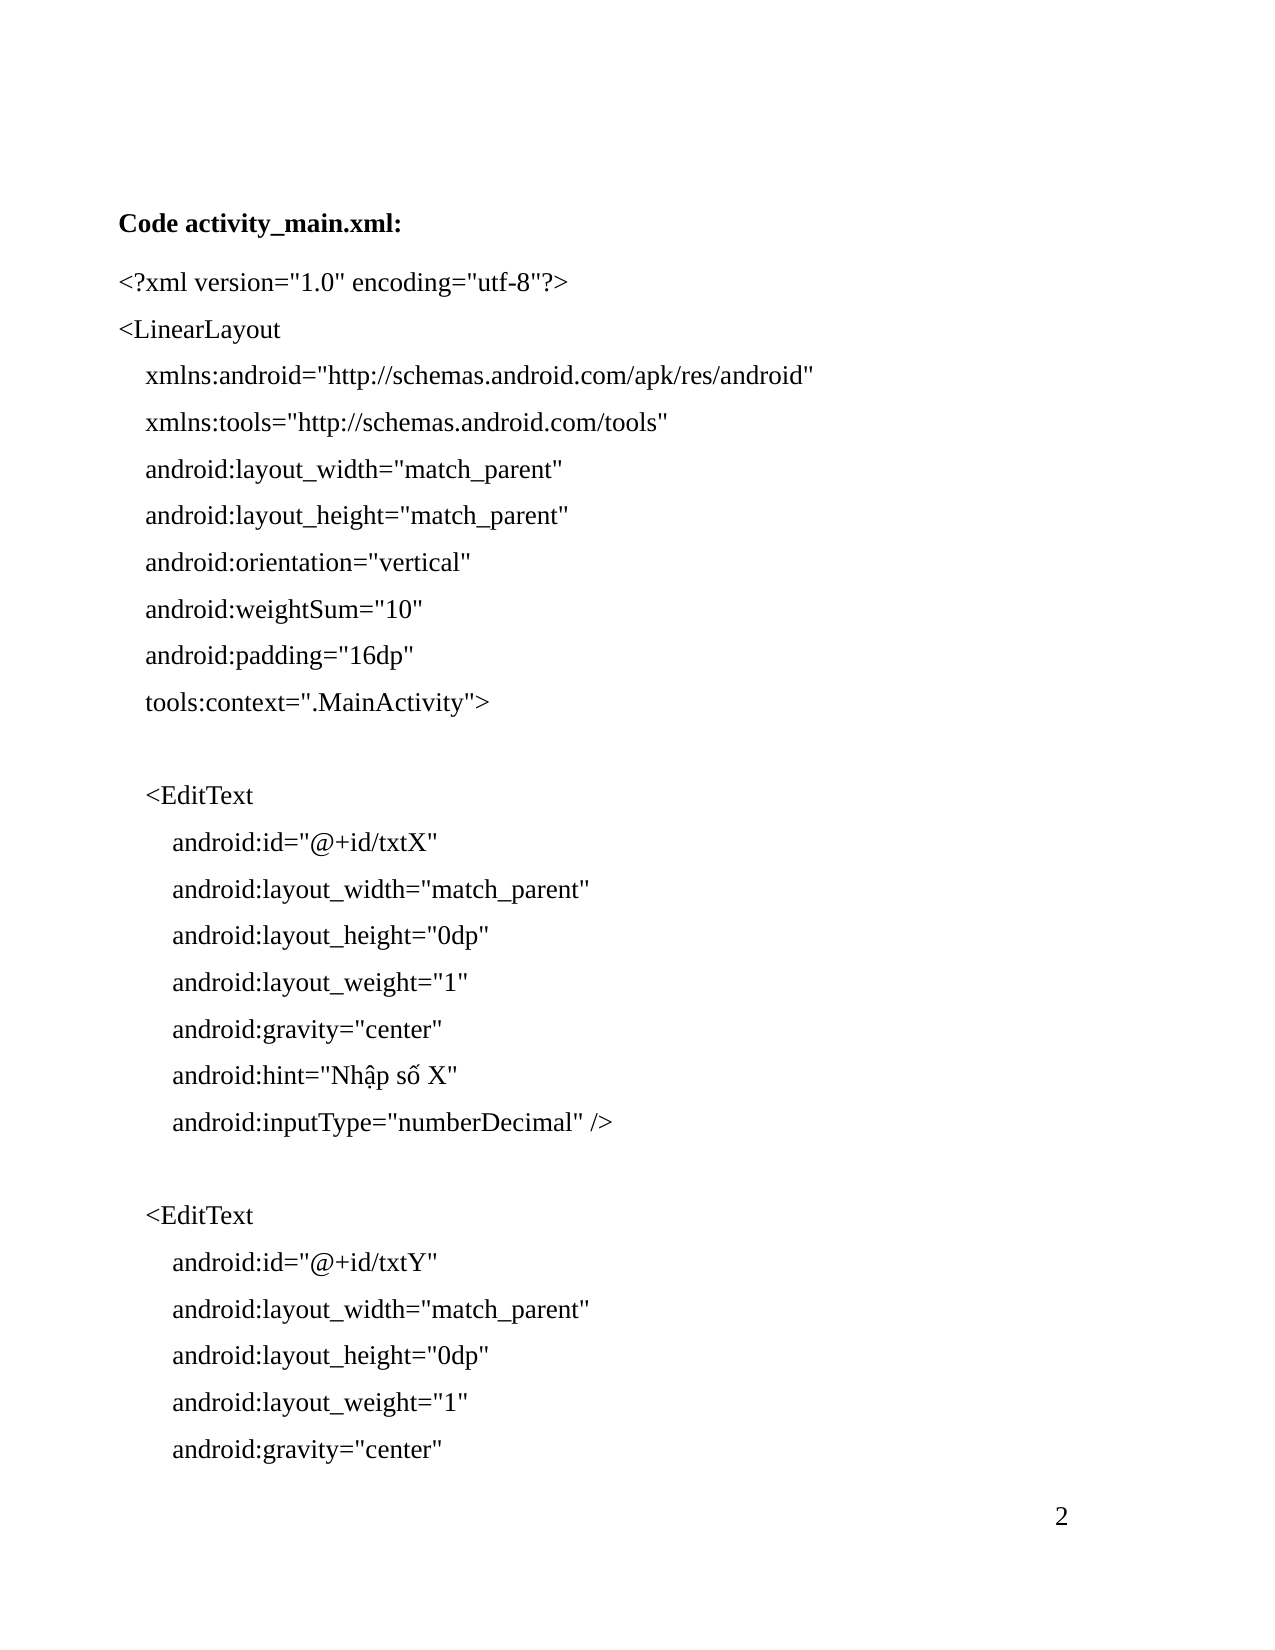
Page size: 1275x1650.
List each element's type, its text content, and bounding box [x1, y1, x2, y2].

text Code activity_main.xml: [118, 207, 1068, 238]
